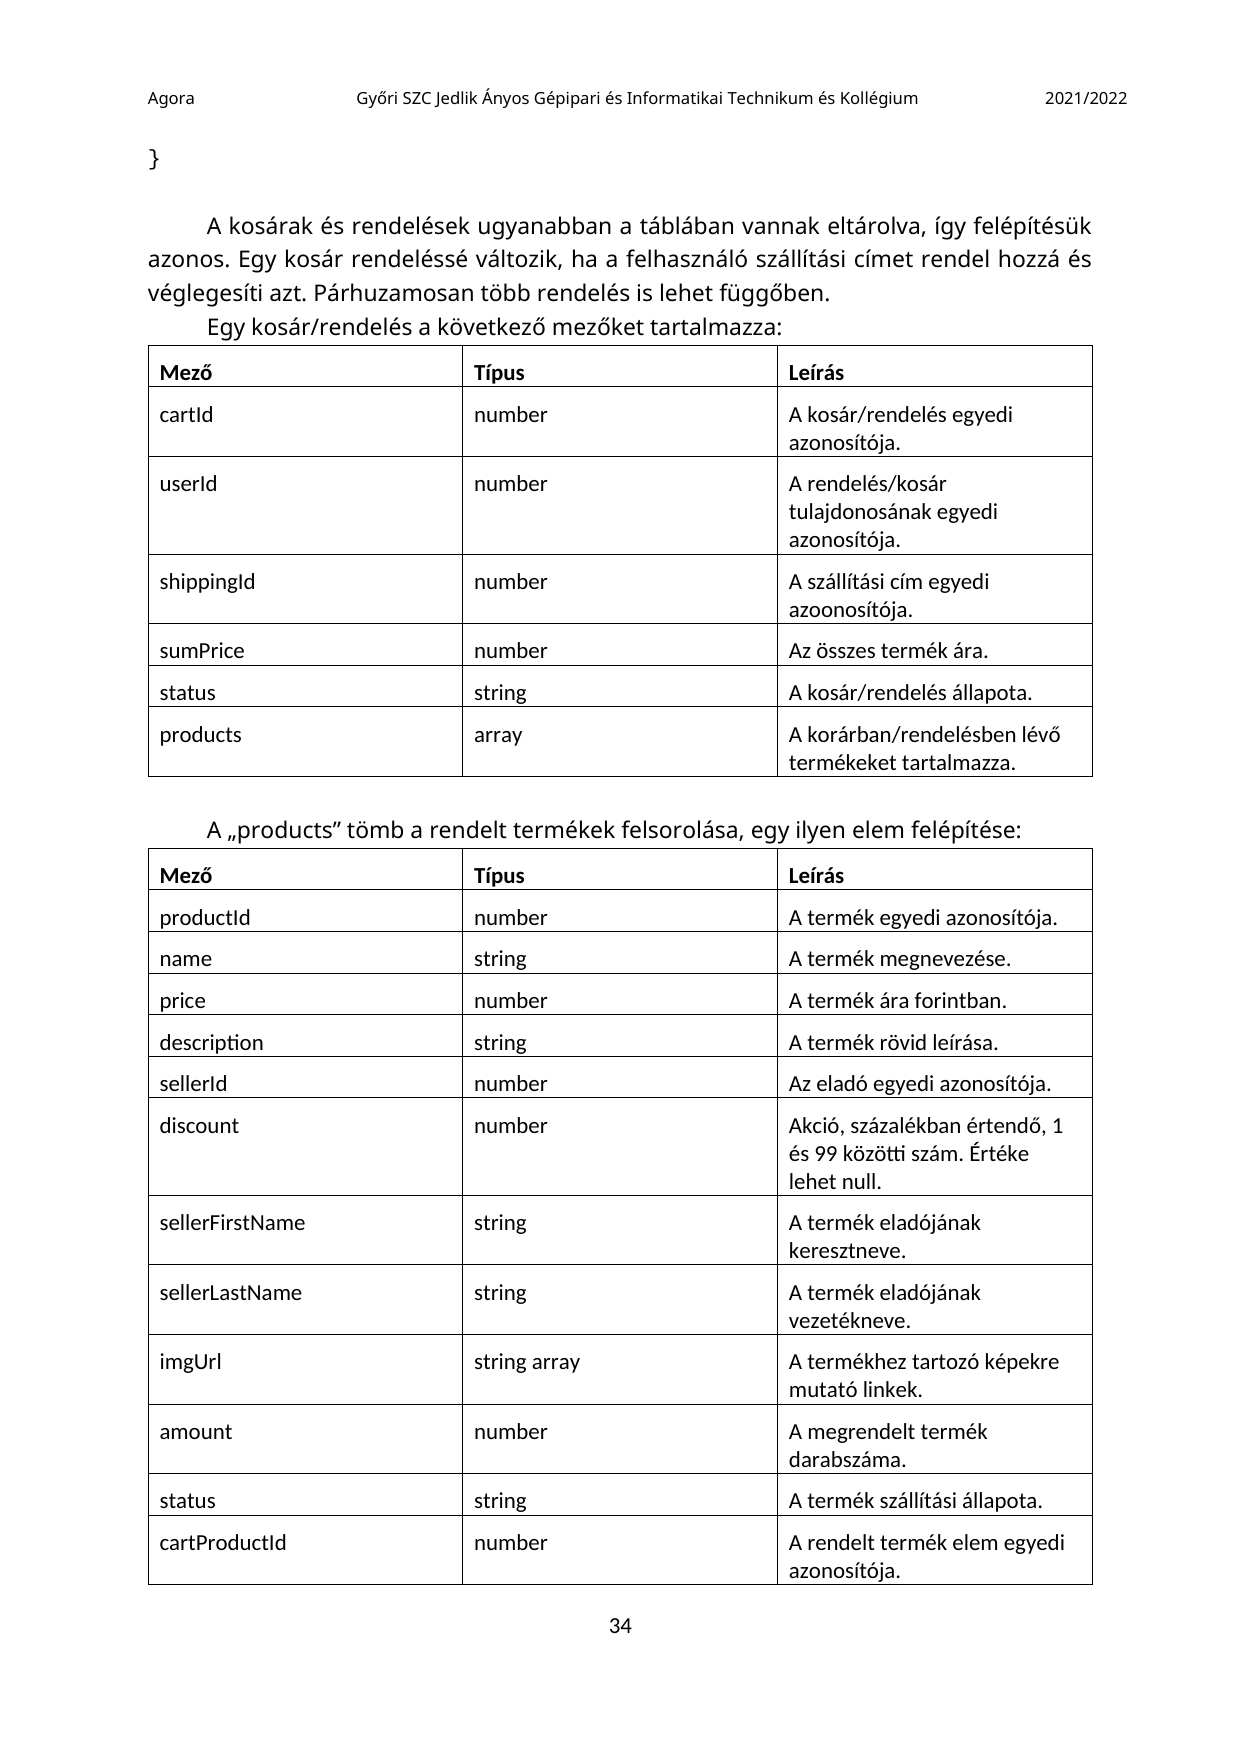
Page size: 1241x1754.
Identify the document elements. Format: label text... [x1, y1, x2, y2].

table_header Mező [149, 849, 462, 889]
table_cell number [463, 890, 777, 931]
table_cell Az eladó egyedi azonosítója. [778, 1057, 1092, 1097]
table_cell discount [149, 1098, 462, 1195]
table_cell A termék eladójának keresztneve. [778, 1196, 1092, 1264]
table_cell A szállítási cím egyedi azoonosítója. [778, 555, 1092, 623]
table_cell A rendelt termék elem egyedi azonosítója. [778, 1516, 1092, 1584]
table_cell string [463, 1196, 777, 1264]
table_cell number [463, 1098, 777, 1195]
table_header Típus [463, 849, 777, 889]
table_cell A termék egyedi azonosítója. [778, 890, 1092, 931]
table_cell products [149, 707, 462, 776]
table_cell Akció, százalékban értendő, 1 és 99 közötti szám. Értéke lehet null. [778, 1098, 1092, 1195]
table_cell price [149, 974, 462, 1014]
table_header Mező [149, 346, 462, 386]
text } [148, 148, 1093, 172]
table_cell string array [463, 1335, 777, 1403]
table_cell number [463, 624, 777, 664]
table_cell sellerLastName [149, 1265, 462, 1334]
table_cell description [149, 1015, 462, 1056]
table_cell number [463, 1516, 777, 1584]
table_cell sumPrice [149, 624, 462, 664]
table_cell A termékhez tartozó képekre mutató linkek. [778, 1335, 1092, 1403]
table_cell cartProductId [149, 1516, 462, 1584]
table_header Típus [463, 346, 777, 386]
table_cell array [463, 707, 777, 776]
table_cell number [463, 555, 777, 623]
table_cell A termék ára forintban. [778, 974, 1092, 1014]
table_cell A termék szállítási állapota. [778, 1474, 1092, 1515]
text A „products” tömb a rendelt termékek felsorolása, egy ilyen elem felépítése: [148, 814, 1093, 845]
table_cell number [463, 457, 777, 553]
table_cell shippingId [149, 555, 462, 623]
table_cell status [149, 666, 462, 706]
table_cell status [149, 1474, 462, 1515]
table_cell Az összes termék ára. [778, 624, 1092, 664]
table_cell cartId [149, 387, 462, 456]
table_cell string [463, 932, 777, 972]
table_cell A termék eladójának vezetékneve. [778, 1265, 1092, 1334]
table_cell string [463, 666, 777, 706]
table_cell A megrendelt termék darabszáma. [778, 1405, 1092, 1473]
table_cell productId [149, 890, 462, 931]
text Egy kosár/rendelés a következő mezőket tartalmazza: [148, 311, 1093, 342]
table_cell amount [149, 1405, 462, 1473]
table_cell string [463, 1015, 777, 1056]
table_cell A termék rövid leírása. [778, 1015, 1092, 1056]
text A kosárak és rendelések ugyanabban a táblában vannak eltárolva, így felépítésük azonos. Egy kosár rendeléssé változik, ha a felhasználó szállítási címet rendel hozzá és véglegesíti azt. Párhuzamosan több rendelés is lehet függőben. [148, 210, 1093, 308]
table_cell sellerId [149, 1057, 462, 1097]
table_cell A kosár/rendelés állapota. [778, 666, 1092, 706]
table_cell string [463, 1265, 777, 1334]
table_cell number [463, 1405, 777, 1473]
table_cell sellerFirstName [149, 1196, 462, 1264]
table_cell A termék megnevezése. [778, 932, 1092, 972]
table_cell userId [149, 457, 462, 553]
table_cell A korárban/rendelésben lévő termékeket tartalmazza. [778, 707, 1092, 776]
table_cell number [463, 1057, 777, 1097]
table_header Leírás [778, 346, 1092, 386]
table_cell name [149, 932, 462, 972]
table_cell A kosár/rendelés egyedi azonosítója. [778, 387, 1092, 456]
table_header Leírás [778, 849, 1092, 889]
table_cell string [463, 1474, 777, 1515]
table_cell number [463, 974, 777, 1014]
table_cell number [463, 387, 777, 456]
table_cell imgUrl [149, 1335, 462, 1403]
table_cell A rendelés/kosár tulajdonosának egyedi azonosítója. [778, 457, 1092, 553]
